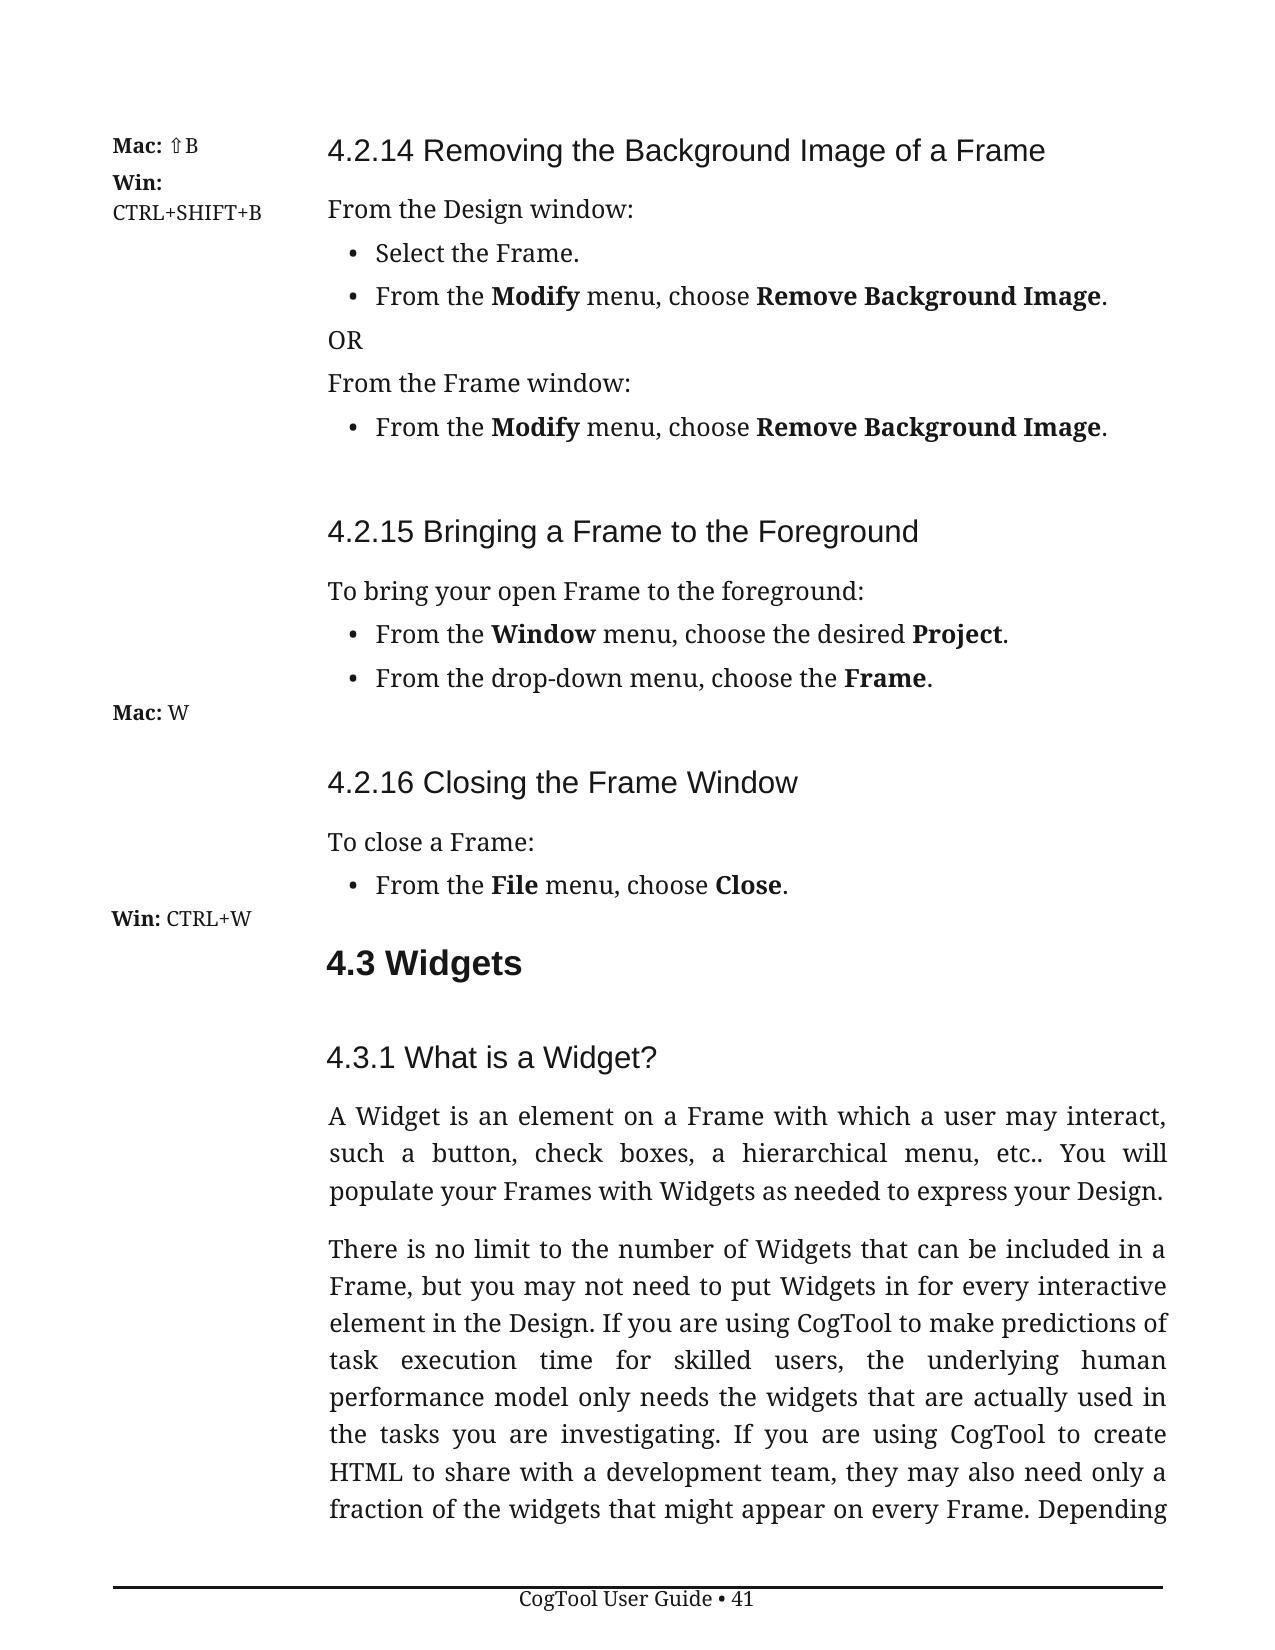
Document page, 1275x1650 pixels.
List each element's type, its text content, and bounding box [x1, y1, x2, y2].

text Win: CTRL+W [111, 904, 1169, 933]
text A Widget is an element on a Frame with which a user may interact, such a button, check boxes, a hierarchical menu, etc.. You will populate your Frames with Widgets as needed to express your Design. [328, 1099, 1168, 1207]
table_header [113, 128, 327, 904]
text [328, 1232, 1168, 1525]
subtitle 4.3 Widgets [326, 942, 943, 982]
text 4.3.1 What is a Widget? [326, 1039, 1169, 1075]
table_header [328, 128, 1169, 904]
